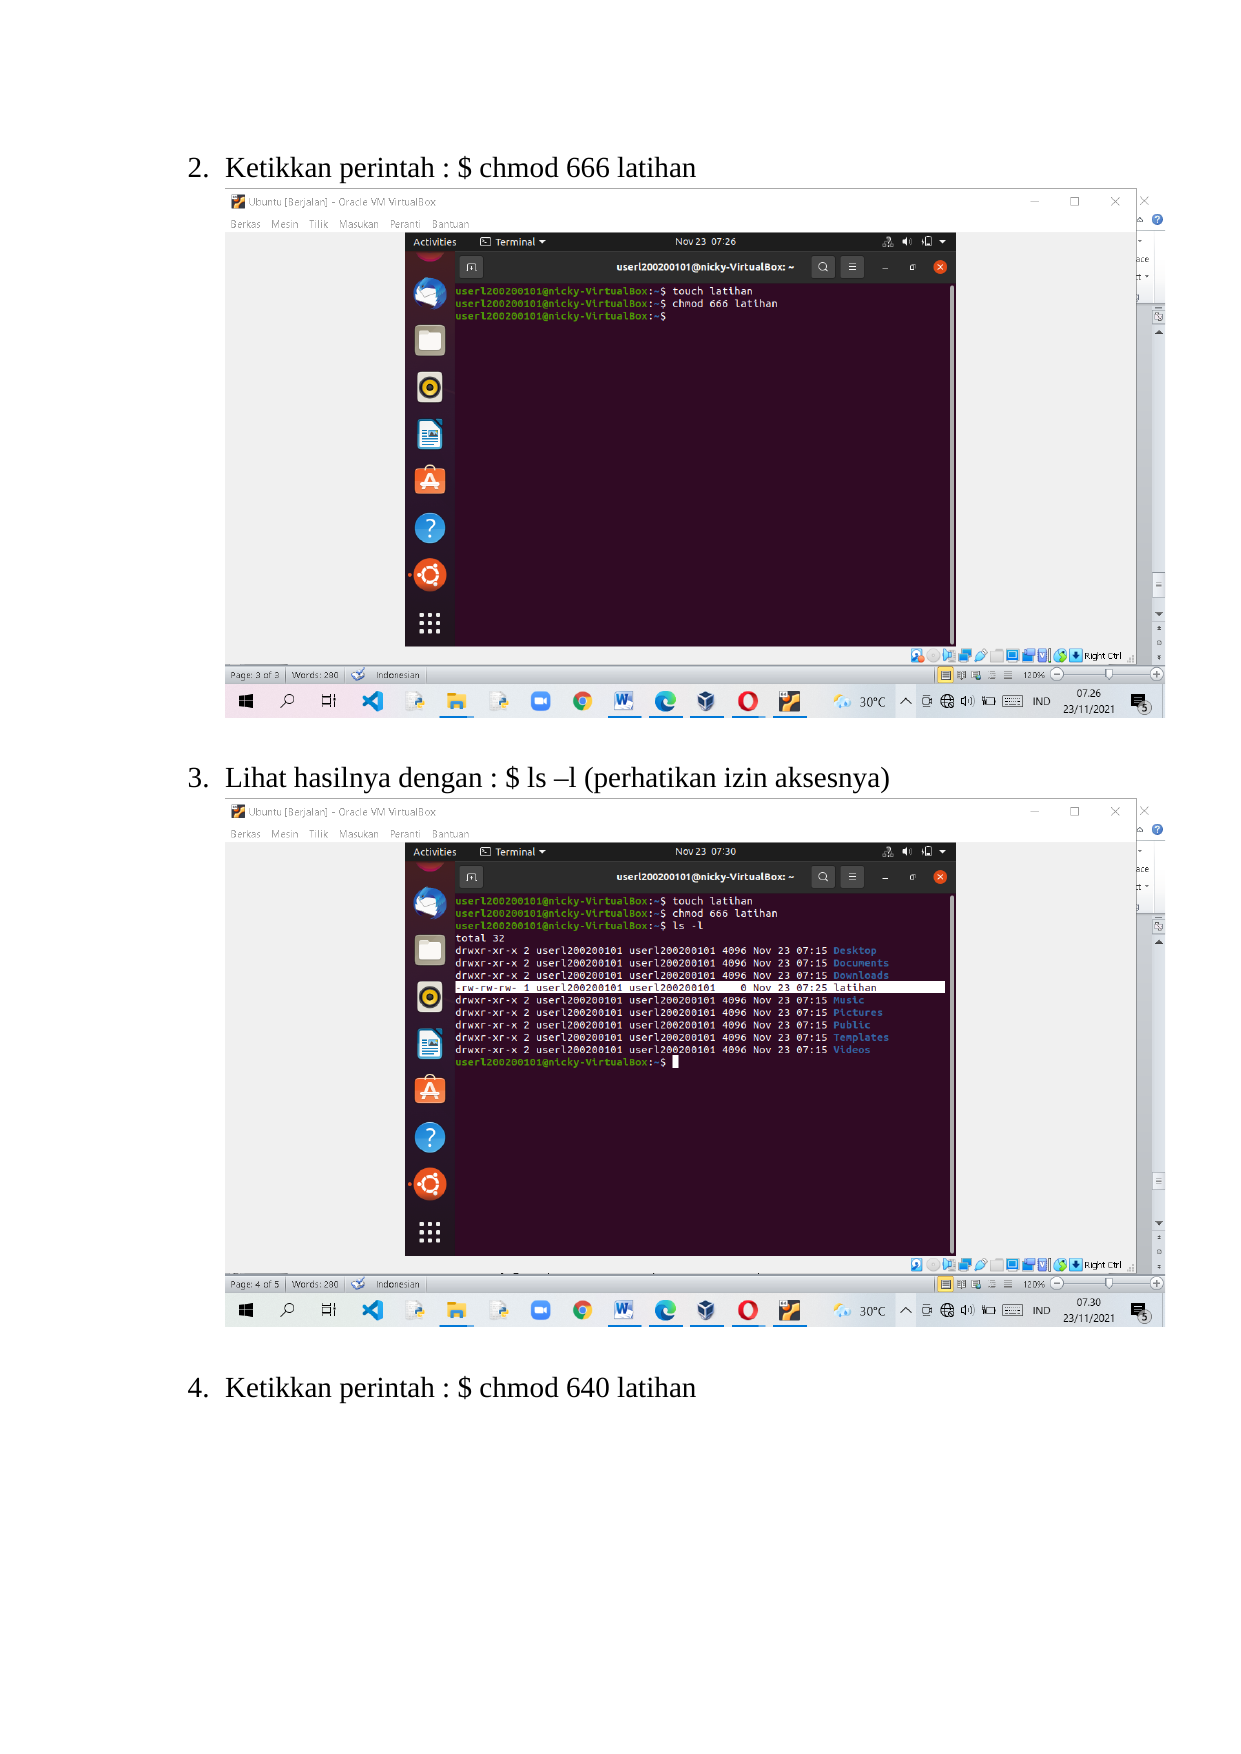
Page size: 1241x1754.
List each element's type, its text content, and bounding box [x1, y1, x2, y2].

picture [225, 798, 1166, 1327]
list Ketikkan perintah : $ chmod 640 latihan [187, 1370, 1090, 1403]
list Ketikkan perintah : $ chmod 666 latihan [187, 150, 1090, 183]
list Lihat hasilnya dengan : $ ls –l (perhatikan izin aksesnya) [187, 760, 1090, 793]
picture [225, 188, 1166, 718]
